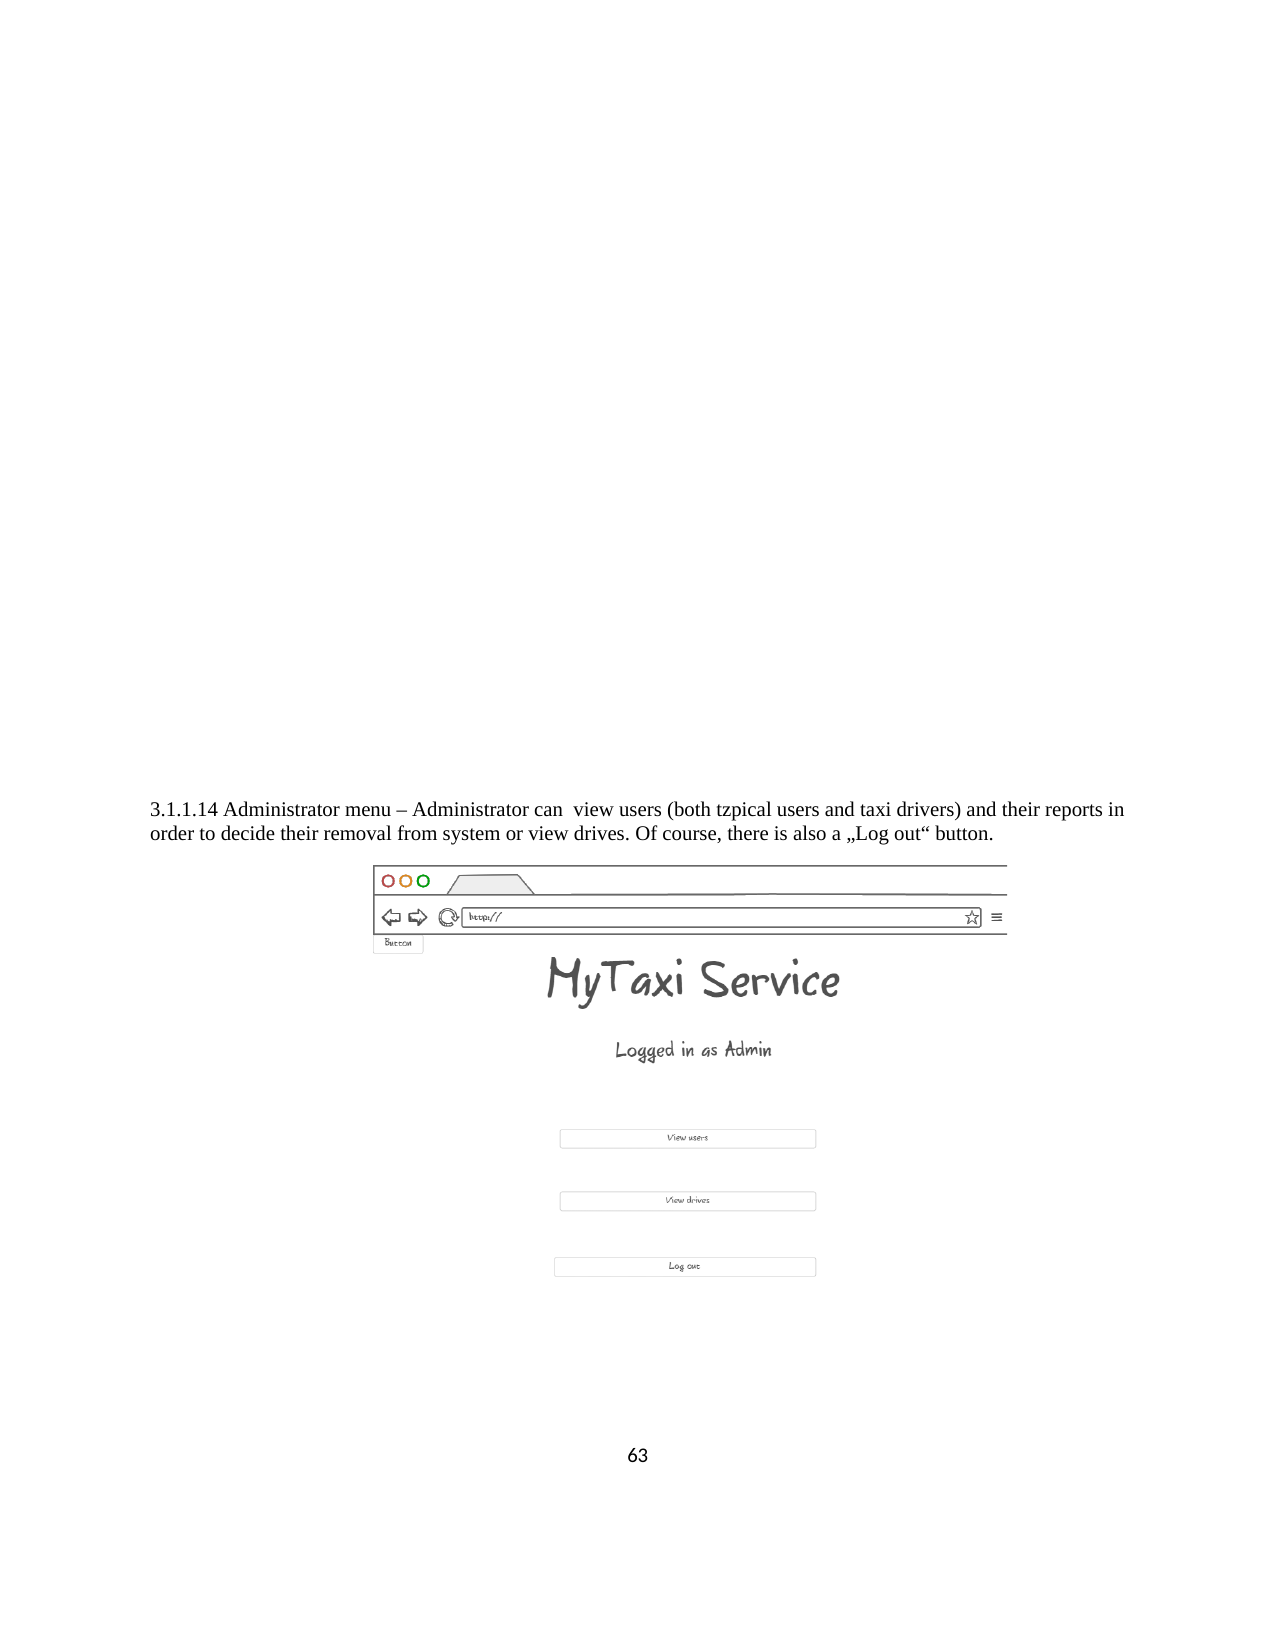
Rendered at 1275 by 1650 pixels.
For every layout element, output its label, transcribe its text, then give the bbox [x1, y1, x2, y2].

picture [373, 865, 1008, 1413]
text 3.1.1.14 Administrator menu – Administrator can view users (both tzpical users and taxi drivers) and their reports in order to decide their removal from system or view drives. Of course, there is also a „Log out“ button. [150, 797, 1127, 845]
